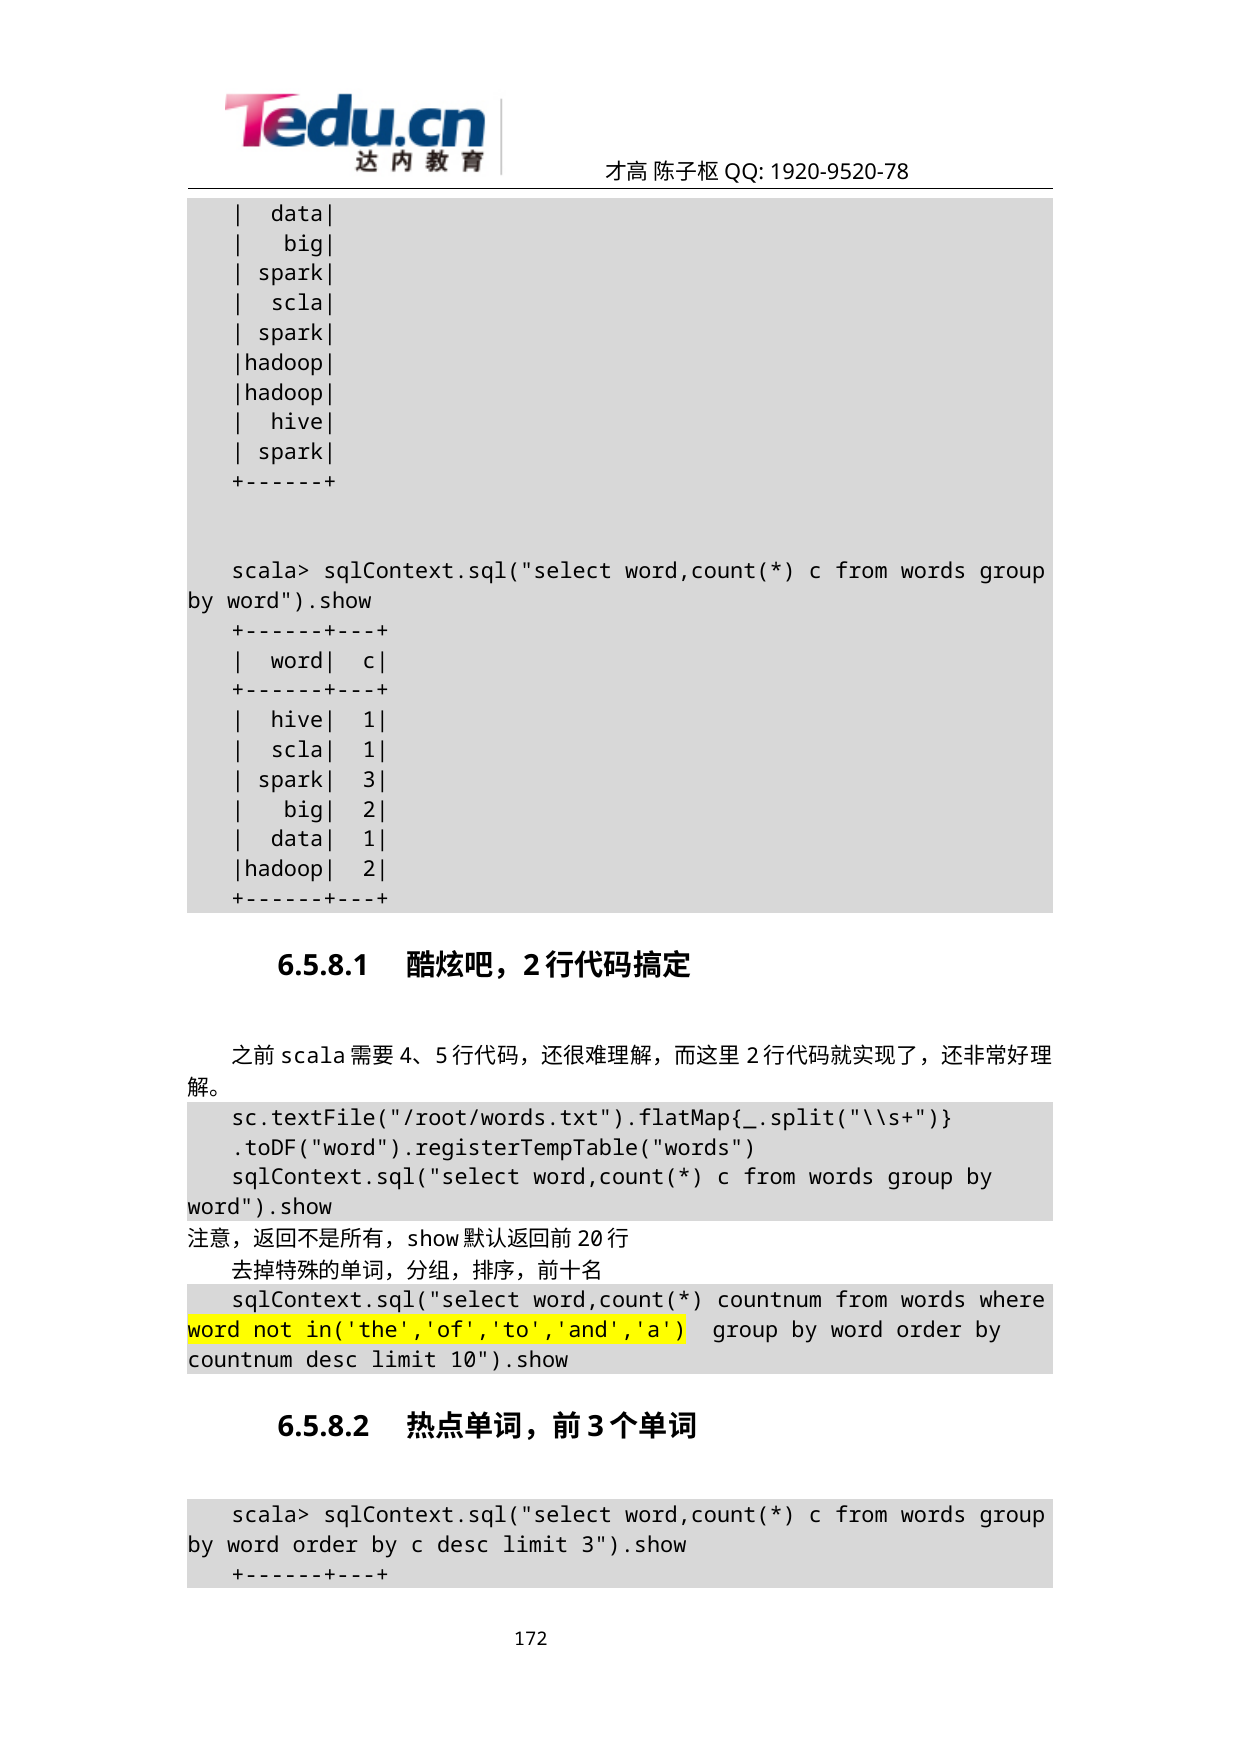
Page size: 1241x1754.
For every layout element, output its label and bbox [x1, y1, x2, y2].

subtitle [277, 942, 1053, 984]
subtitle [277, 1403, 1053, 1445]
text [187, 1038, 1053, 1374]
picture [225, 88, 507, 180]
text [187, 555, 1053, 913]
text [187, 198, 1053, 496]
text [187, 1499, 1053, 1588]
